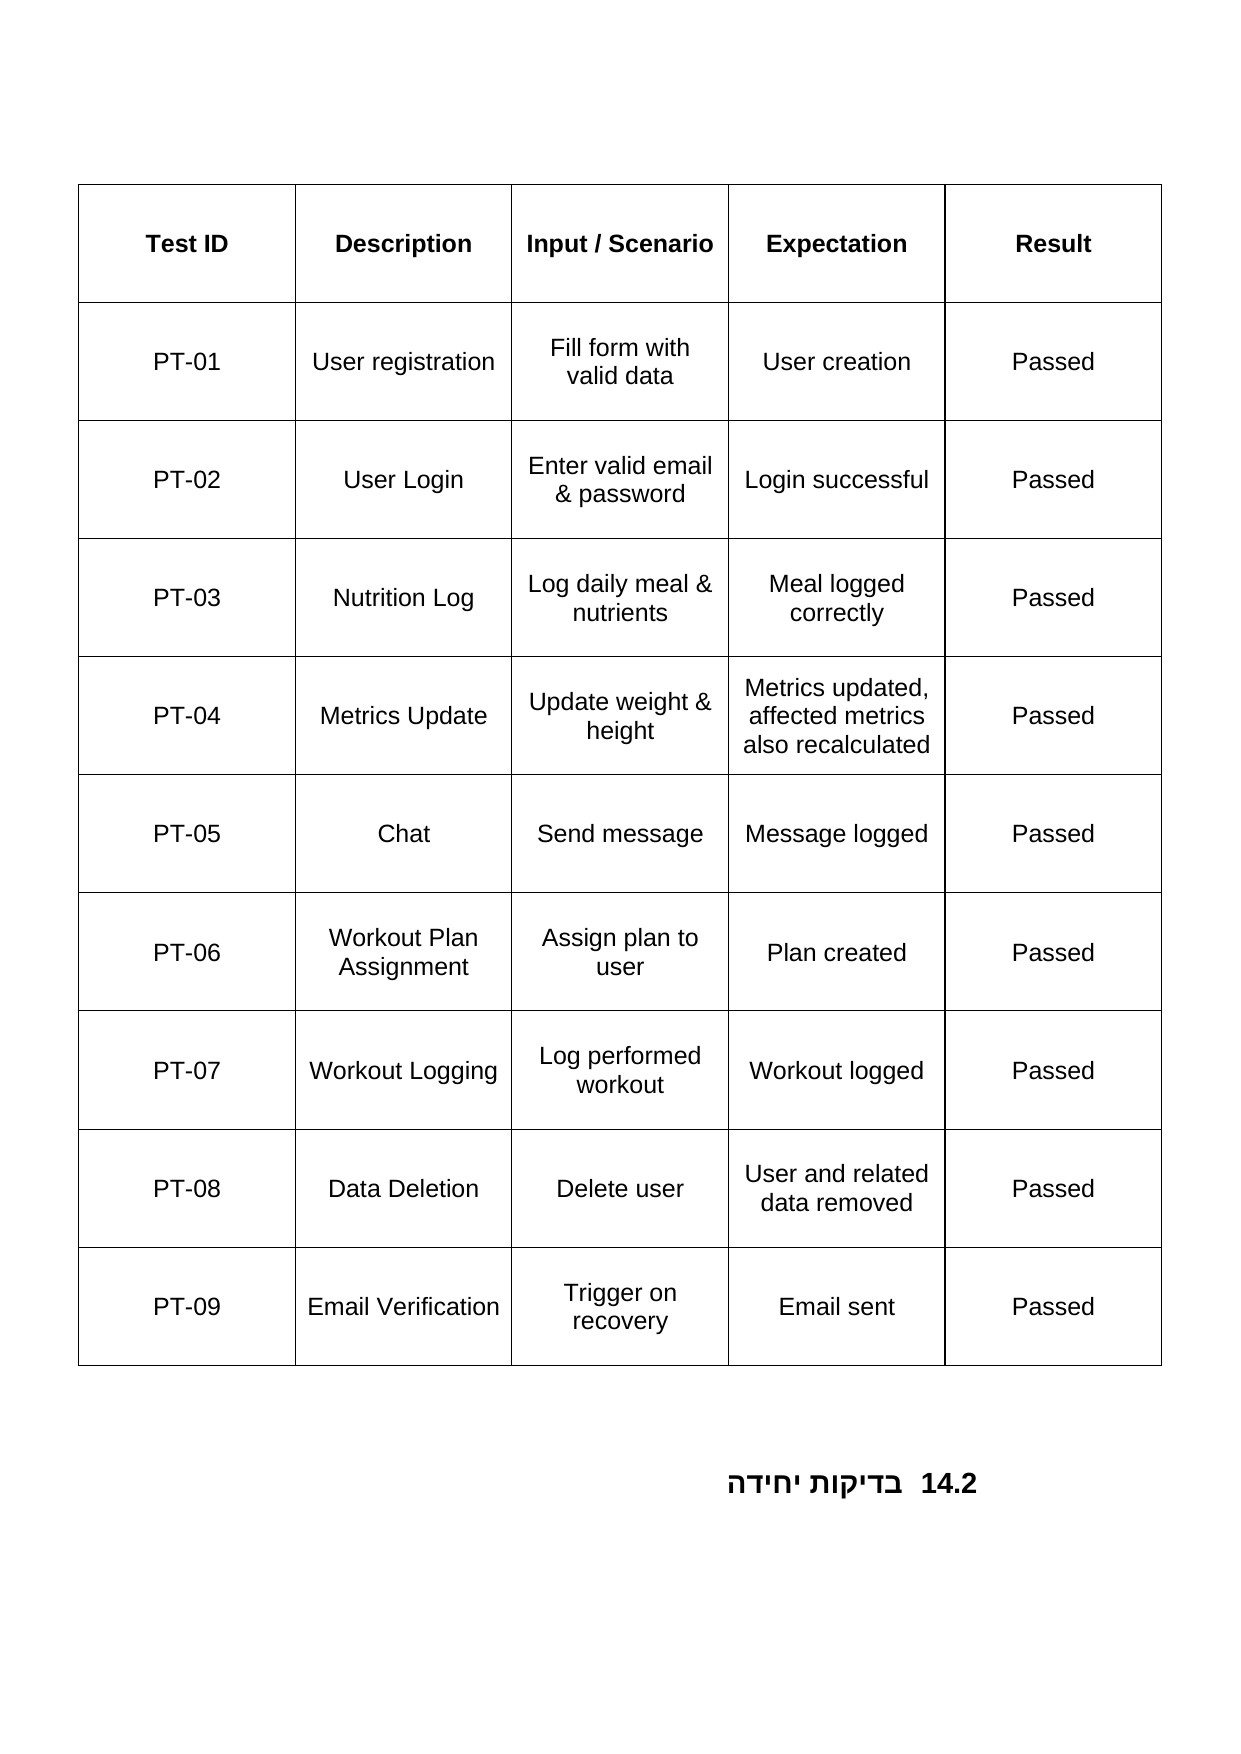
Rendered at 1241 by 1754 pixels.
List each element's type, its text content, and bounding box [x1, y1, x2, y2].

table_cell Fill form with valid data [512, 303, 728, 420]
table_cell User creation [729, 303, 944, 420]
table_cell Delete user [512, 1130, 728, 1247]
table_cell Send message [512, 775, 728, 892]
table_cell Login successful [729, 421, 944, 538]
table_cell Data Deletion [296, 1130, 511, 1247]
table_cell PT-03 [79, 539, 295, 656]
table_cell Passed [946, 1011, 1161, 1128]
table_header Expectation [729, 185, 944, 302]
table_cell Enter valid email & password [512, 421, 728, 538]
table_cell Passed [946, 775, 1161, 892]
table_cell Passed [946, 657, 1161, 774]
table_cell Passed [946, 1248, 1161, 1365]
table_cell Nutrition Log [296, 539, 511, 656]
table_cell Email Verification [296, 1248, 511, 1365]
table_cell Workout logged [729, 1011, 944, 1128]
table_cell User registration [296, 303, 511, 420]
table_cell Passed [946, 539, 1161, 656]
table_cell Assign plan to user [512, 893, 728, 1010]
table_cell Passed [946, 303, 1161, 420]
table_cell PT-02 [79, 421, 295, 538]
table_cell Plan created [729, 893, 944, 1010]
table_cell PT-04 [79, 657, 295, 774]
table_cell Trigger on recovery [512, 1248, 728, 1365]
table_cell User Login [296, 421, 511, 538]
table_cell PT-08 [79, 1130, 295, 1247]
table_cell PT-01 [79, 303, 295, 420]
table_cell Log daily meal & nutrients [512, 539, 728, 656]
table_cell Log performed workout [512, 1011, 728, 1128]
table_header Test ID [79, 185, 295, 302]
table_cell Chat [296, 775, 511, 892]
table_header Input / Scenario [512, 185, 728, 302]
table_cell Workout Logging [296, 1011, 511, 1128]
list 14.2 בדיקות יחידה [187, 1466, 978, 1500]
table_cell PT-07 [79, 1011, 295, 1128]
table_cell Update weight & height [512, 657, 728, 774]
table_cell Passed [946, 893, 1161, 1010]
table_header Result [946, 185, 1161, 302]
table_cell Passed [946, 421, 1161, 538]
table_cell Meal logged correctly [729, 539, 944, 656]
table_header Description [296, 185, 511, 302]
table_cell Passed [946, 1130, 1161, 1247]
table_cell Email sent [729, 1248, 944, 1365]
table_cell Metrics updated, affected metrics also recalculated [729, 657, 944, 774]
table_cell Message logged [729, 775, 944, 892]
table_cell PT-05 [79, 775, 295, 892]
table_cell User and related data removed [729, 1130, 944, 1247]
table_cell PT-06 [79, 893, 295, 1010]
table_cell Workout Plan Assignment [296, 893, 511, 1010]
table_cell Metrics Update [296, 657, 511, 774]
table_cell PT-09 [79, 1248, 295, 1365]
